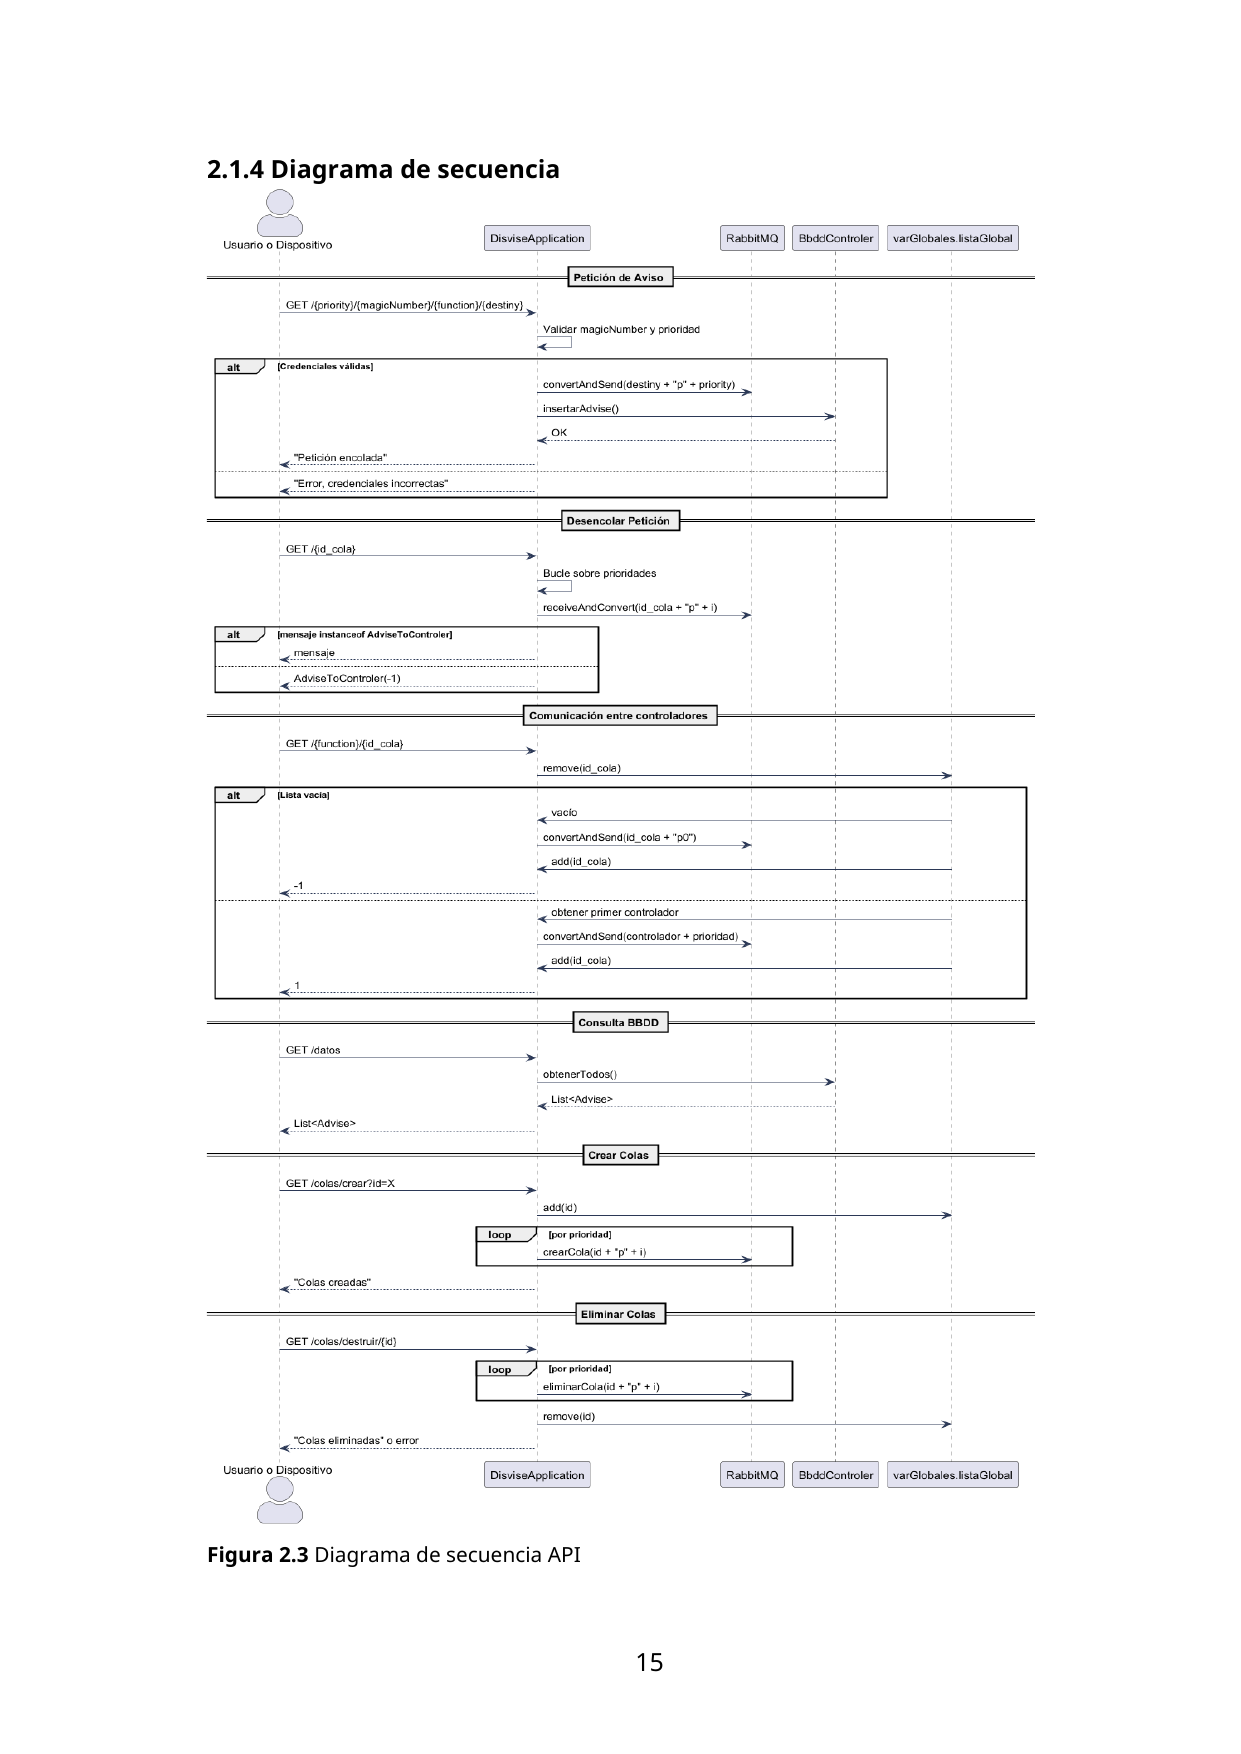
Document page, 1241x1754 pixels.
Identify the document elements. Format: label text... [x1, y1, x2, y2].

text 2.1.4 Diagrama de secuencia [207, 152, 1092, 186]
picture [206, 186, 1039, 1527]
